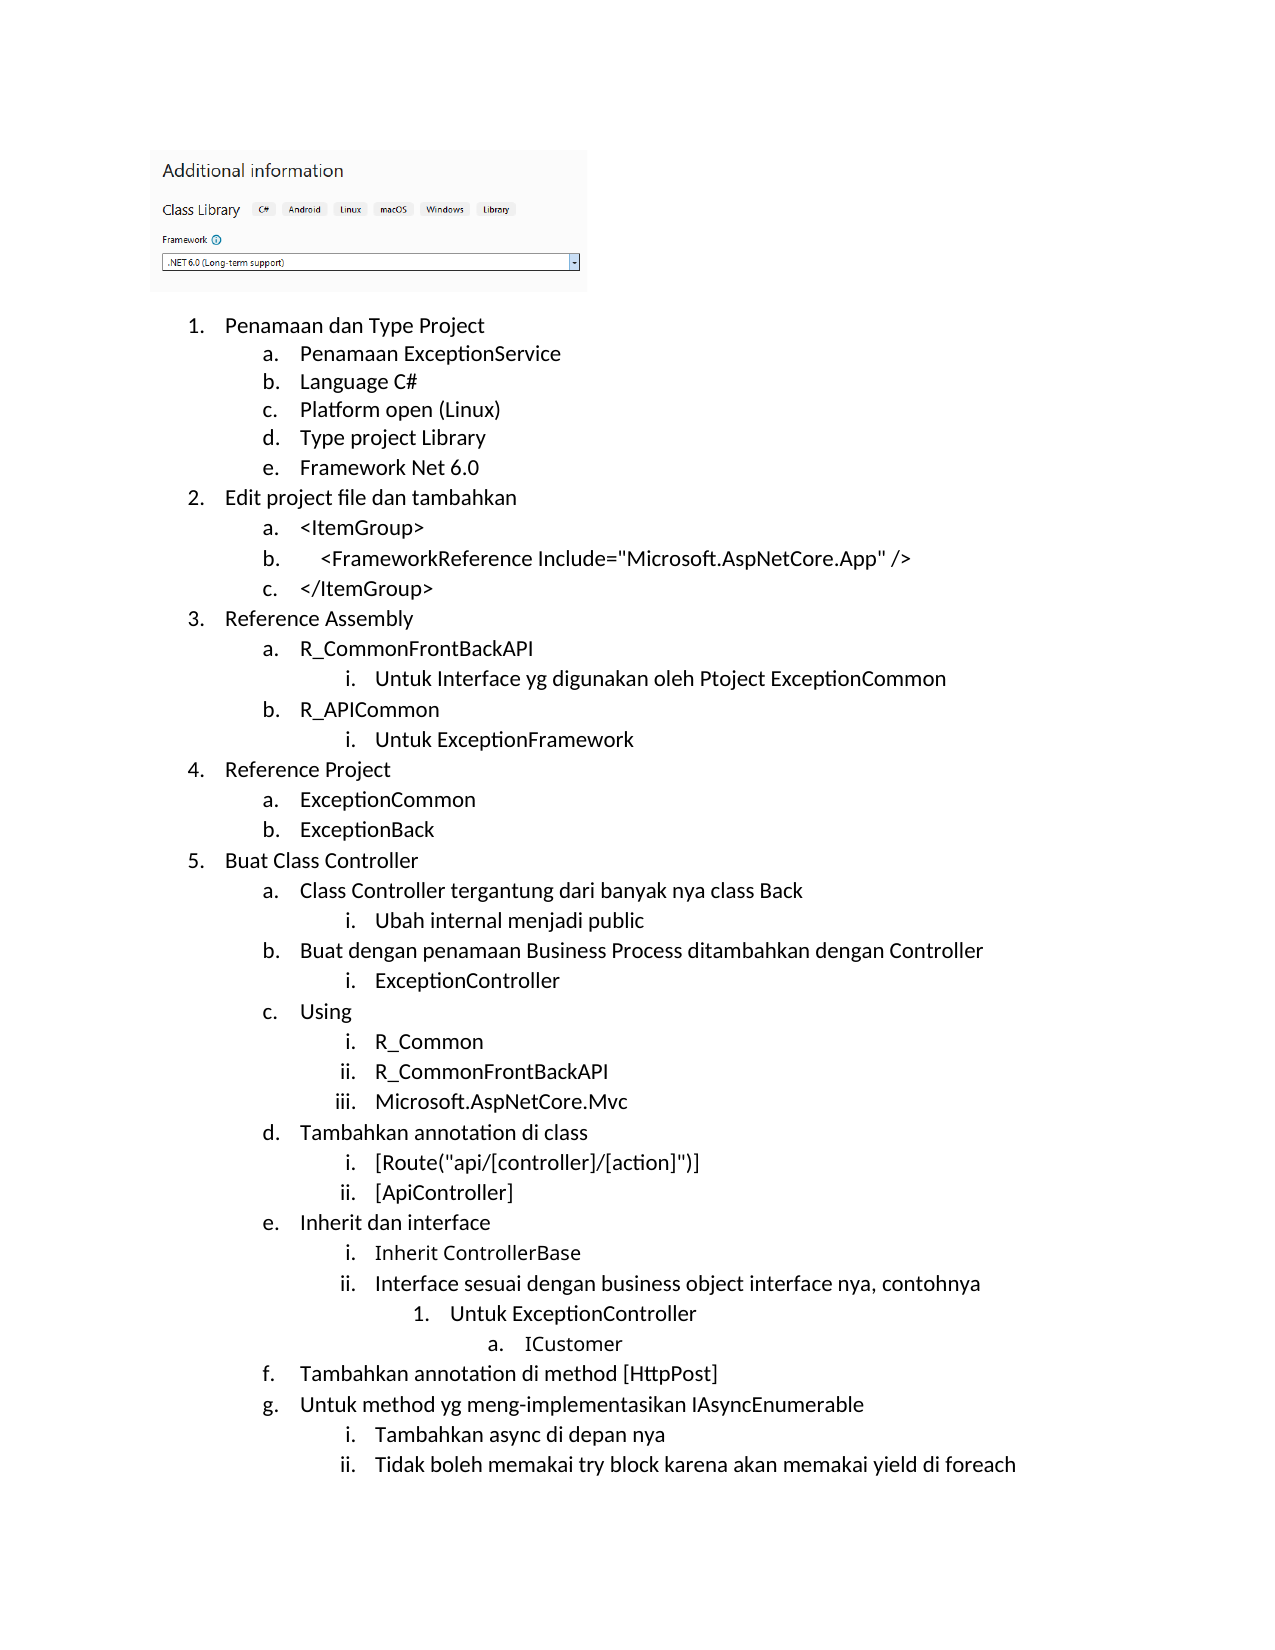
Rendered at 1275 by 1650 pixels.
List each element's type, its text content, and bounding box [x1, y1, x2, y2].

list R_CommonFrontBackAPI [262, 634, 1125, 662]
list R_CommonFrontBackAPI [356, 1057, 1125, 1085]
list Untuk Interface yg digunakan oleh Ptoject ExceptionCommon [356, 664, 1125, 693]
picture [150, 150, 588, 292]
list Type project Library [262, 423, 1125, 451]
list Interface sesuai dengan business object interface nya, contohnya [356, 1269, 1125, 1297]
list Framework Net 6.0 [262, 453, 1125, 481]
list Buat Class Controller [187, 846, 1125, 874]
list <ItemGroup> [262, 513, 1125, 542]
list Platform open (Linux) [262, 395, 1125, 423]
list Tidak boleh memakai try block karena akan memakai yield di foreach [356, 1450, 1125, 1478]
list Reference Project [187, 755, 1125, 783]
list </ItemGroup> [262, 574, 1125, 602]
list Penamaan ExceptionService [262, 339, 1125, 367]
list Reference Assembly [187, 604, 1125, 632]
list Untuk method yg meng-implementasikan IAsyncEnumerable [262, 1390, 1125, 1418]
list Microsoft.AspNetCore.Mvc [356, 1087, 1125, 1116]
list R_APICommon [262, 695, 1125, 723]
list Tambahkan annotation di method [HttpPost] [262, 1359, 1125, 1388]
list Penamaan dan Type Project [187, 311, 1125, 339]
list ExceptionController [356, 967, 1125, 995]
list ExceptionBack [262, 816, 1125, 844]
list ExceptionCommon [262, 785, 1125, 813]
list Class Controller tergantung dari banyak nya class Back [262, 876, 1125, 904]
list R_Common [356, 1027, 1125, 1055]
list Edit project file dan tambahkan [187, 483, 1125, 511]
list Inherit ControllerBase [356, 1238, 1125, 1267]
list ICustomer [487, 1329, 1125, 1357]
list Using [262, 997, 1125, 1025]
list Untuk ExceptionFramework [356, 725, 1125, 753]
list Tambahkan annotation di class [262, 1118, 1125, 1146]
list Inherit dan interface [262, 1208, 1125, 1236]
list Ubah internal menjadi public [356, 906, 1125, 934]
list Untuk ExceptionController [412, 1299, 1125, 1327]
list <FrameworkReference Include="Microsoft.AspNetCore.App" /> [262, 544, 1125, 572]
list Tambahkan async di depan nya [356, 1420, 1125, 1448]
list [ApiController] [356, 1178, 1125, 1206]
list Buat dengan penamaan Business Process ditambahkan dengan Controller [262, 936, 1125, 964]
list Language C# [262, 367, 1125, 395]
list [Route("api/[controller]/[action]")] [356, 1148, 1125, 1176]
